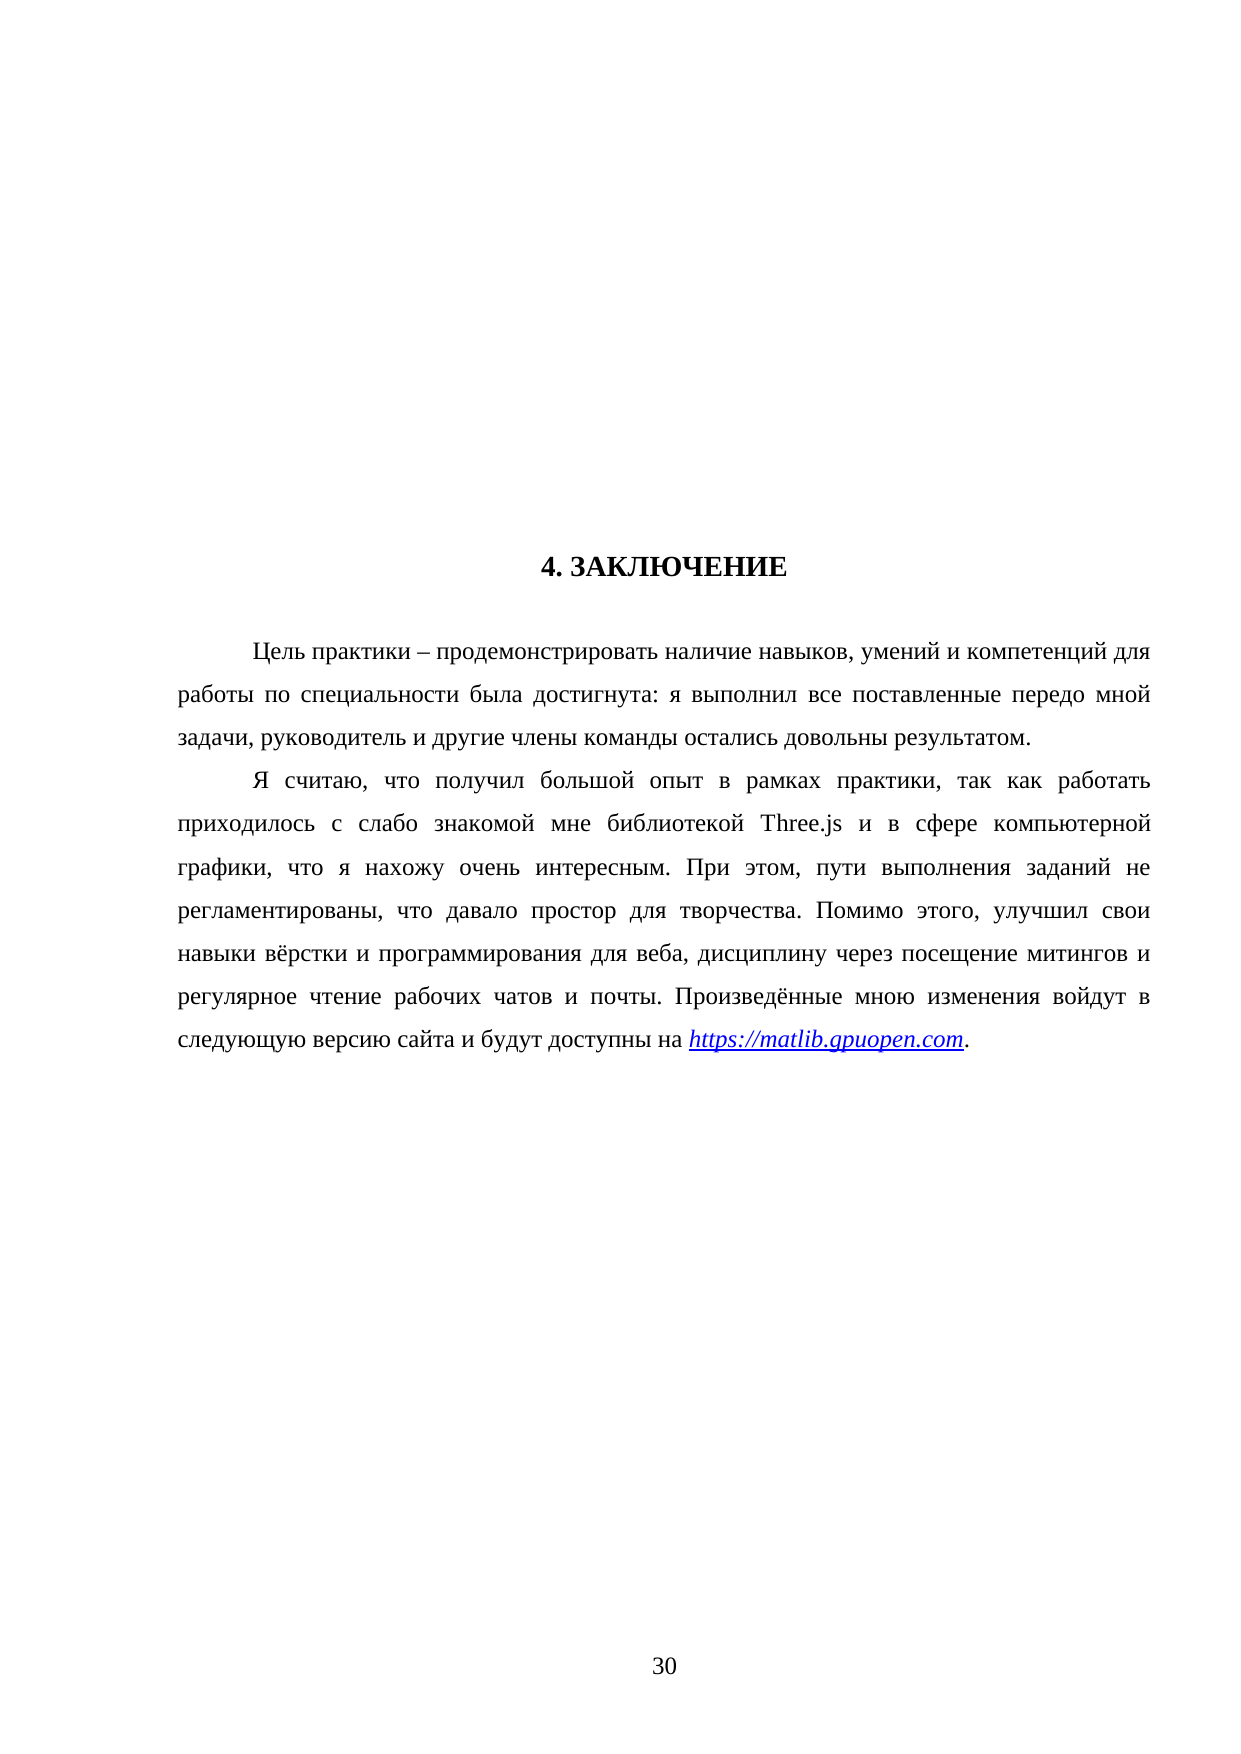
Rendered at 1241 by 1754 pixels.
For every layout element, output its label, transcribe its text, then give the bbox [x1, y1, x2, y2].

text Я считаю, что получил большой опыт в рамках практики, так как работать приходилось с слабо знакомой мне библиотекой Three.js и в сфере компьютерной графики, что я нахожу очень интересным. При этом, пути выполнения заданий не регламентированы, что давало простор для творчества. Помимо этого, улучшил свои навыки вёрстки и программирования для веба, дисциплину через посещение митингов и регулярное чтение рабочих чатов и почты. Произведённые мною изменения войдут в следующую версию сайта и будут доступны на https://matlib.gpuopen.com. [177, 765, 1152, 1053]
text Цель практики – продемонстрировать наличие навыков, умений и компетенций для работы по специальности была достигнута: я выполнил все поставленные передо мной задачи, руководитель и другие члены команды остались довольны результатом. [177, 636, 1152, 751]
subtitle 4. ЗАКЛЮЧЕНИЕ [177, 549, 1152, 583]
